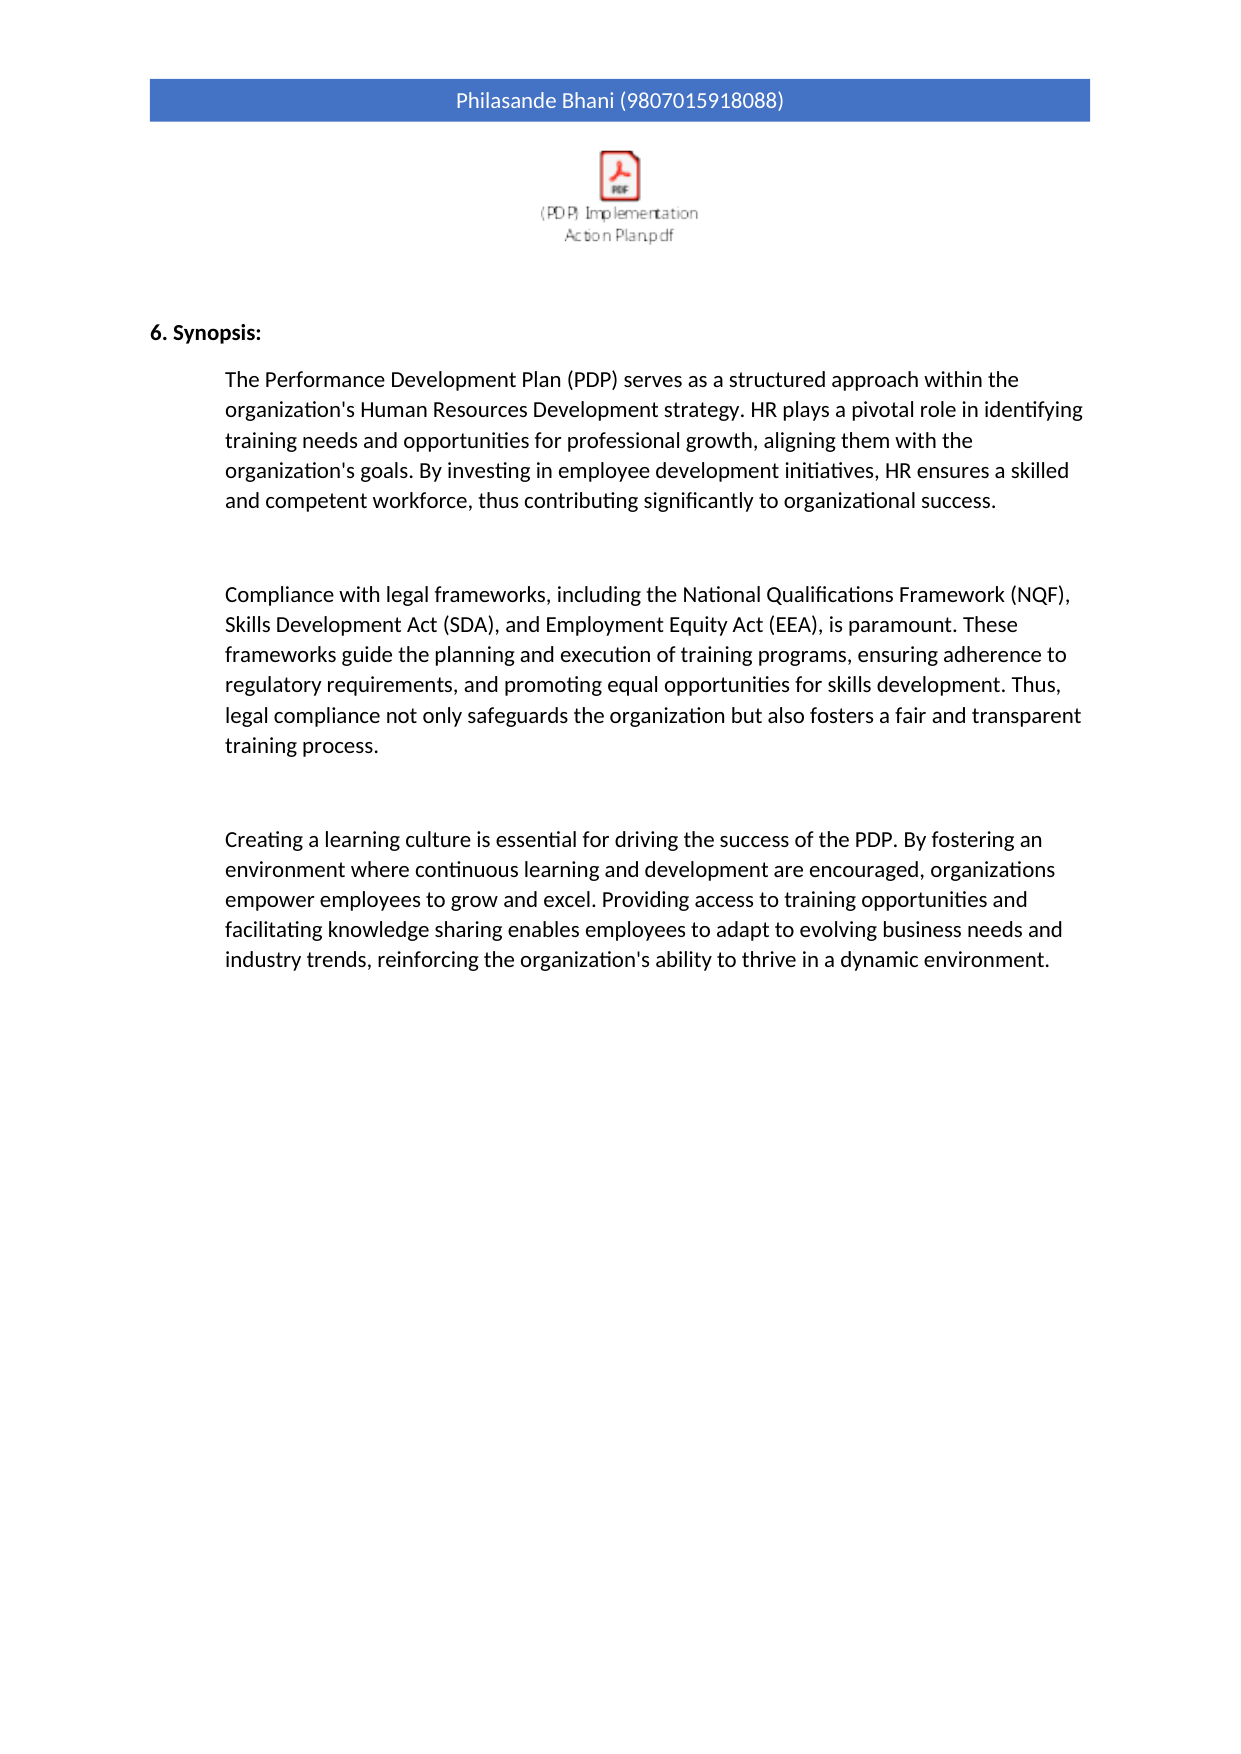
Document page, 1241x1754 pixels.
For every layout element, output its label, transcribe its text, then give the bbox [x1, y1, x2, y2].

text The Performance Development Plan (PDP) serves as a structured approach within the organization's Human Resources Development strategy. HR plays a pivotal role in identifying training needs and opportunities for professional growth, aligning them with the organization's goals. By investing in employee development initiatives, HR ensures a skilled and competent workforce, thus contributing significantly to organizational success. [225, 365, 1090, 514]
text 6. Synopsis: [150, 318, 1090, 347]
text Compliance with legal frameworks, including the National Qualifications Framework (NQF), Skills Development Act (SDA), and Employment Equity Act (EEA), is paramount. These frameworks guide the planning and execution of training programs, ensuring adherence to regulatory requirements, and promoting equal opportunities for skills development. Thus, legal compliance not only safeguards the organization but also fosters a fair and transparent training process. [225, 580, 1090, 759]
text Creating a learning culture is essential for driving the success of the PDP. By fostering an environment where continuous learning and development are encouraged, organizations empower employees to grow and excel. Providing access to training opportunities and facilitating knowledge sharing enables employees to adapt to evolving business needs and industry trends, reinforcing the organization's ability to thrive in a dynamic environment. [225, 825, 1090, 974]
